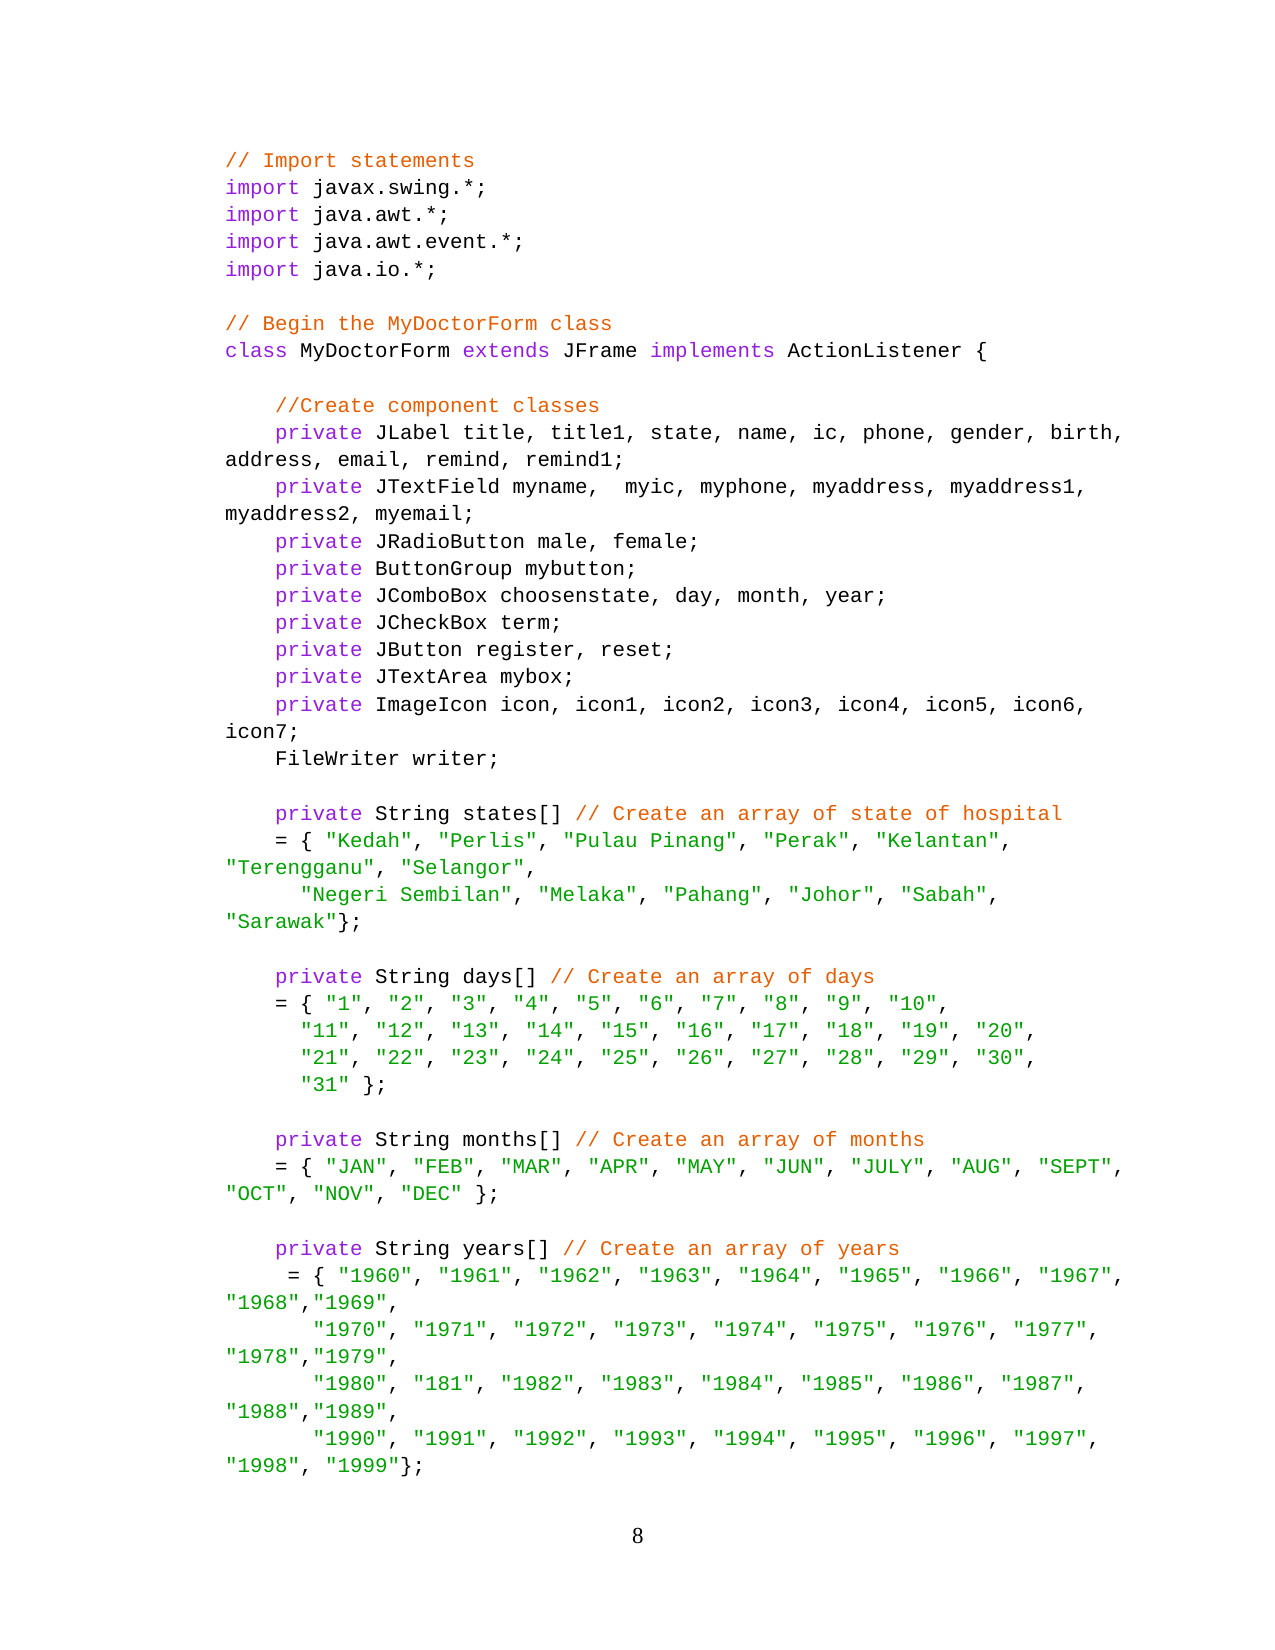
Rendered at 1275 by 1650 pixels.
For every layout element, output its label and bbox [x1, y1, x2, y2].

list [225, 150, 1125, 1479]
